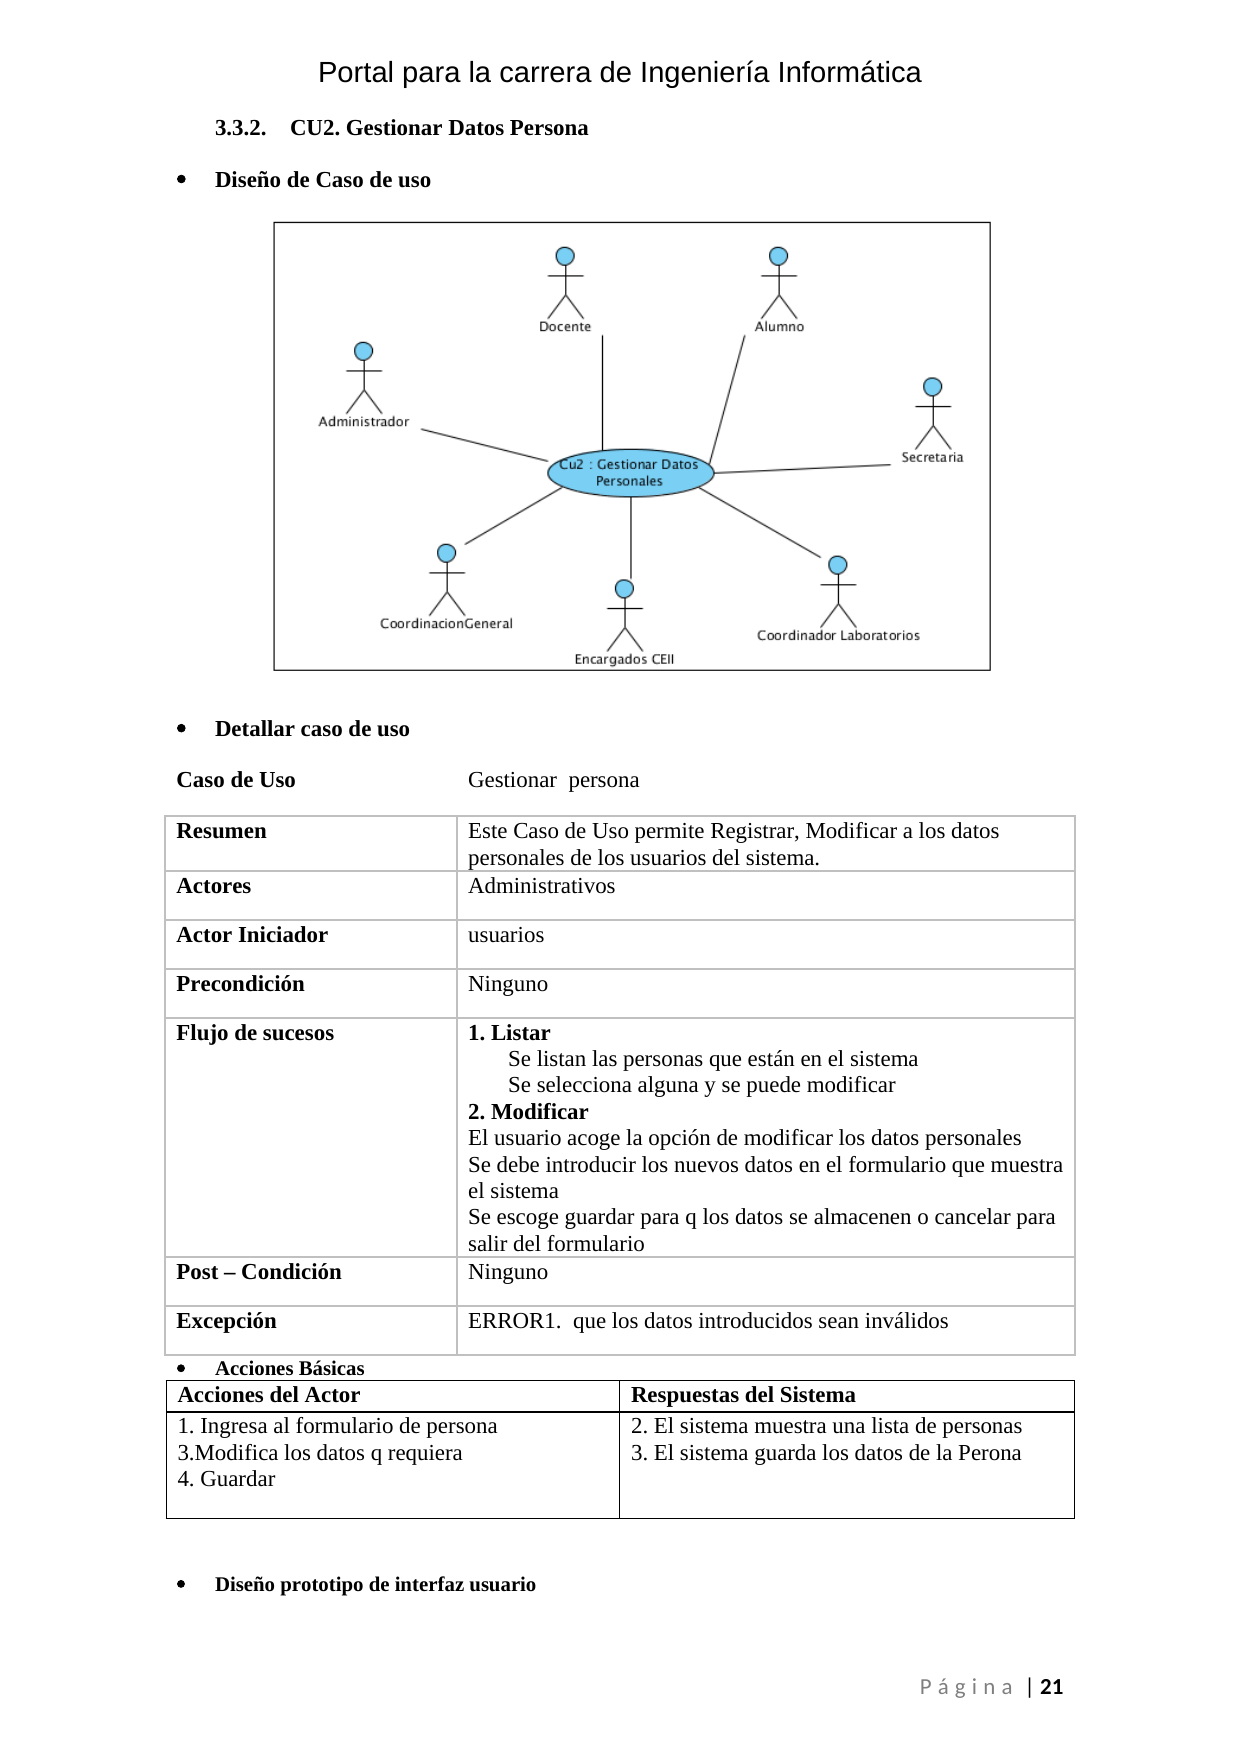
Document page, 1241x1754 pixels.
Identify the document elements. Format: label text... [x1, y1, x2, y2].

list Acciones Básicas [177, 1356, 1063, 1380]
table_cell Actor Iniciador [166, 921, 456, 968]
list Diseño de Caso de uso [177, 166, 1063, 192]
table_cell Excepción [166, 1307, 456, 1354]
list Detallar caso de uso [177, 715, 1063, 741]
subtitle CU2. Gestionar Datos Persona [215, 114, 1063, 141]
table_cell usuarios [458, 921, 1074, 968]
table_cell Ninguno [458, 970, 1074, 1017]
table_cell 2. El sistema muestra una lista de personas 3. El sistema guarda los datos de la Perona [620, 1413, 1074, 1518]
list Diseño prototipo de interfaz usuario [177, 1572, 1063, 1596]
table_cell Resumen [166, 817, 456, 870]
picture [257, 217, 998, 690]
table_cell Ninguno [458, 1258, 1074, 1305]
table_cell ERROR1. que los datos introducidos sean inválidos [458, 1307, 1074, 1354]
table_header Caso de Uso [165, 766, 457, 815]
table_cell Precondición [166, 970, 456, 1017]
table_cell 1. Ingresa al formulario de persona 3.Modifica los datos q requiera 4. Guardar [167, 1413, 619, 1518]
table_cell Flujo de sucesos [166, 1019, 456, 1256]
table_cell Administrativos [458, 872, 1074, 919]
table_cell Post – Condición [166, 1258, 456, 1305]
table_cell 1. Listar Se listan las personas que están en el sistema Se selecciona alguna y se puede modificar 2. Modificar El usuario acoge la opción de modificar los datos personales Se debe introducir los nuevos datos en el formulario que muestra el sistema Se escoge guardar para q los datos se almacenen o cancelar para salir del formulario [458, 1019, 1074, 1256]
table_header Acciones del Actor [167, 1381, 619, 1411]
table_header Respuestas del Sistema [620, 1381, 1074, 1411]
table_cell Este Caso de Uso permite Registrar, Modificar a los datos personales de los usuarios del sistema. [458, 817, 1074, 870]
table_header Gestionar persona [457, 766, 1075, 815]
table_cell Actores [166, 872, 456, 919]
